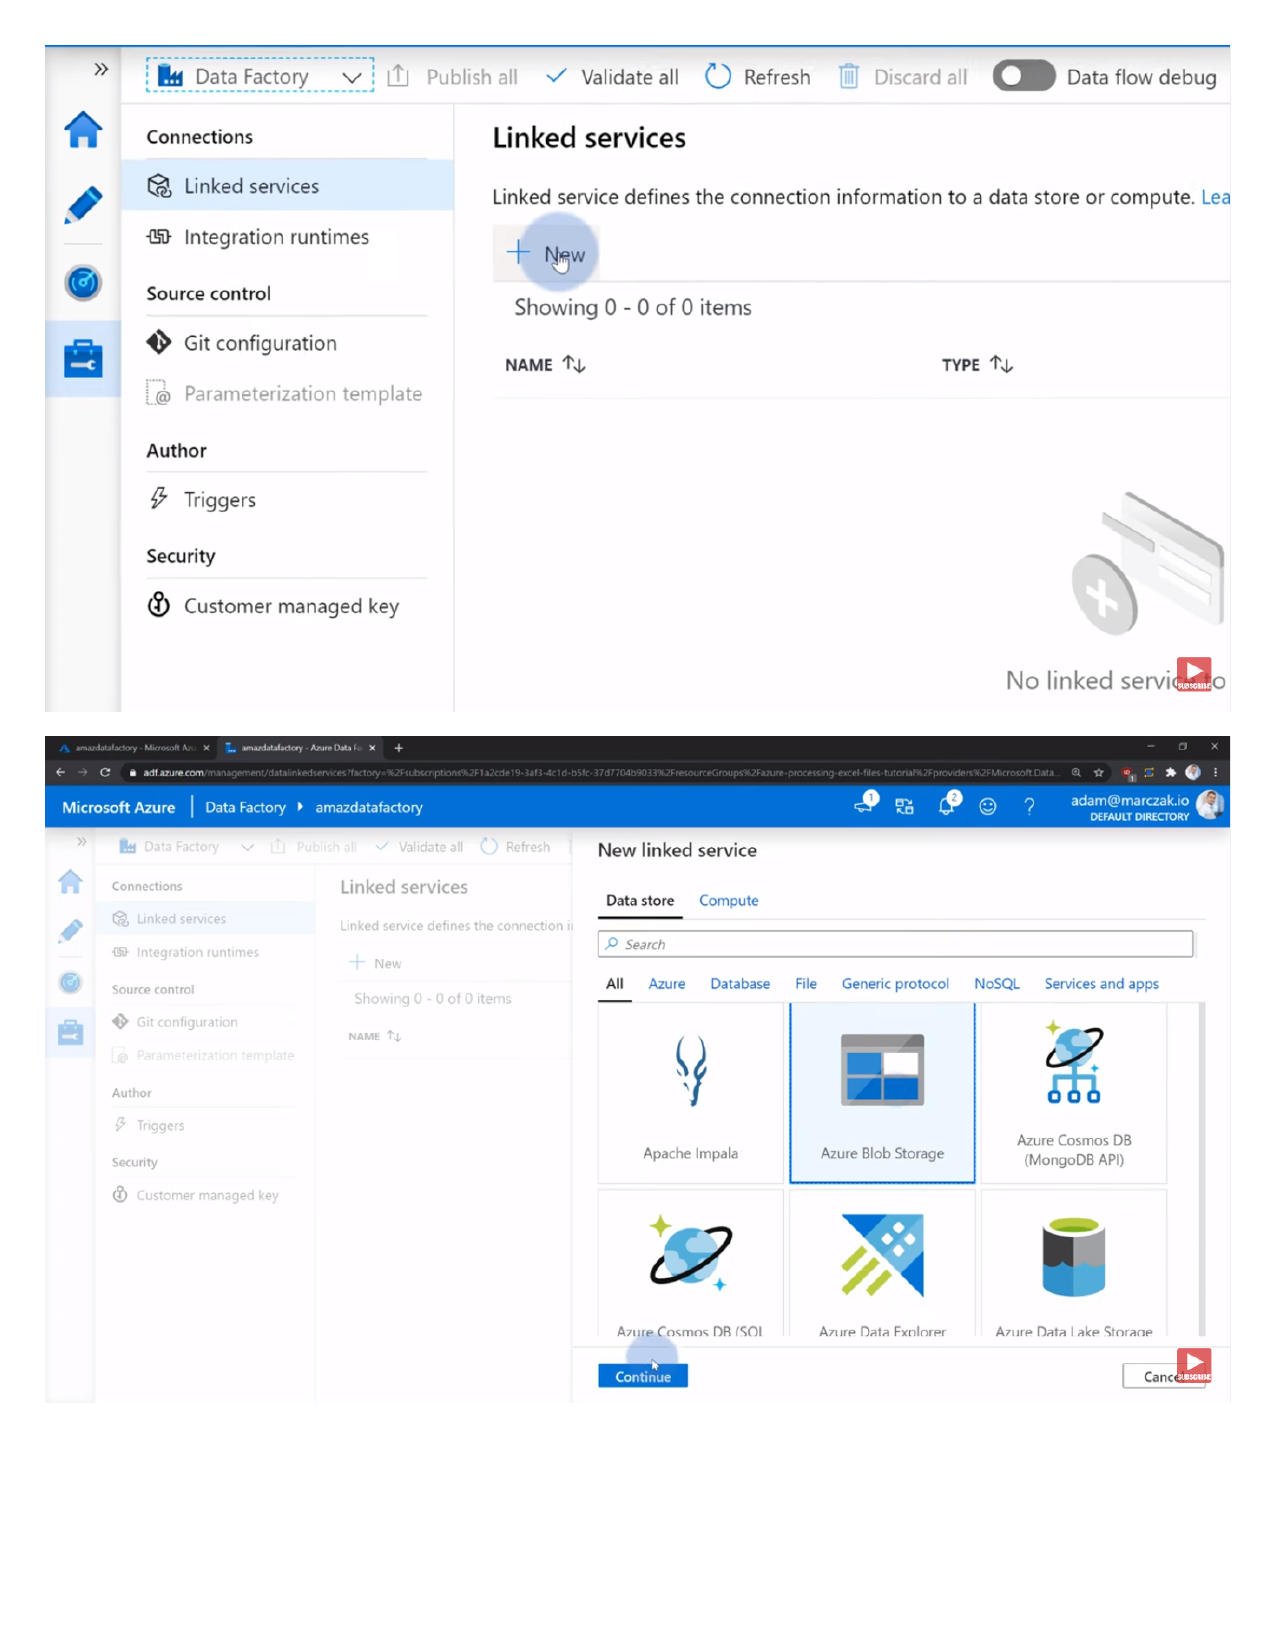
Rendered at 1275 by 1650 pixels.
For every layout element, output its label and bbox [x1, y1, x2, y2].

picture [45, 736, 1230, 1403]
picture [45, 45, 1230, 712]
